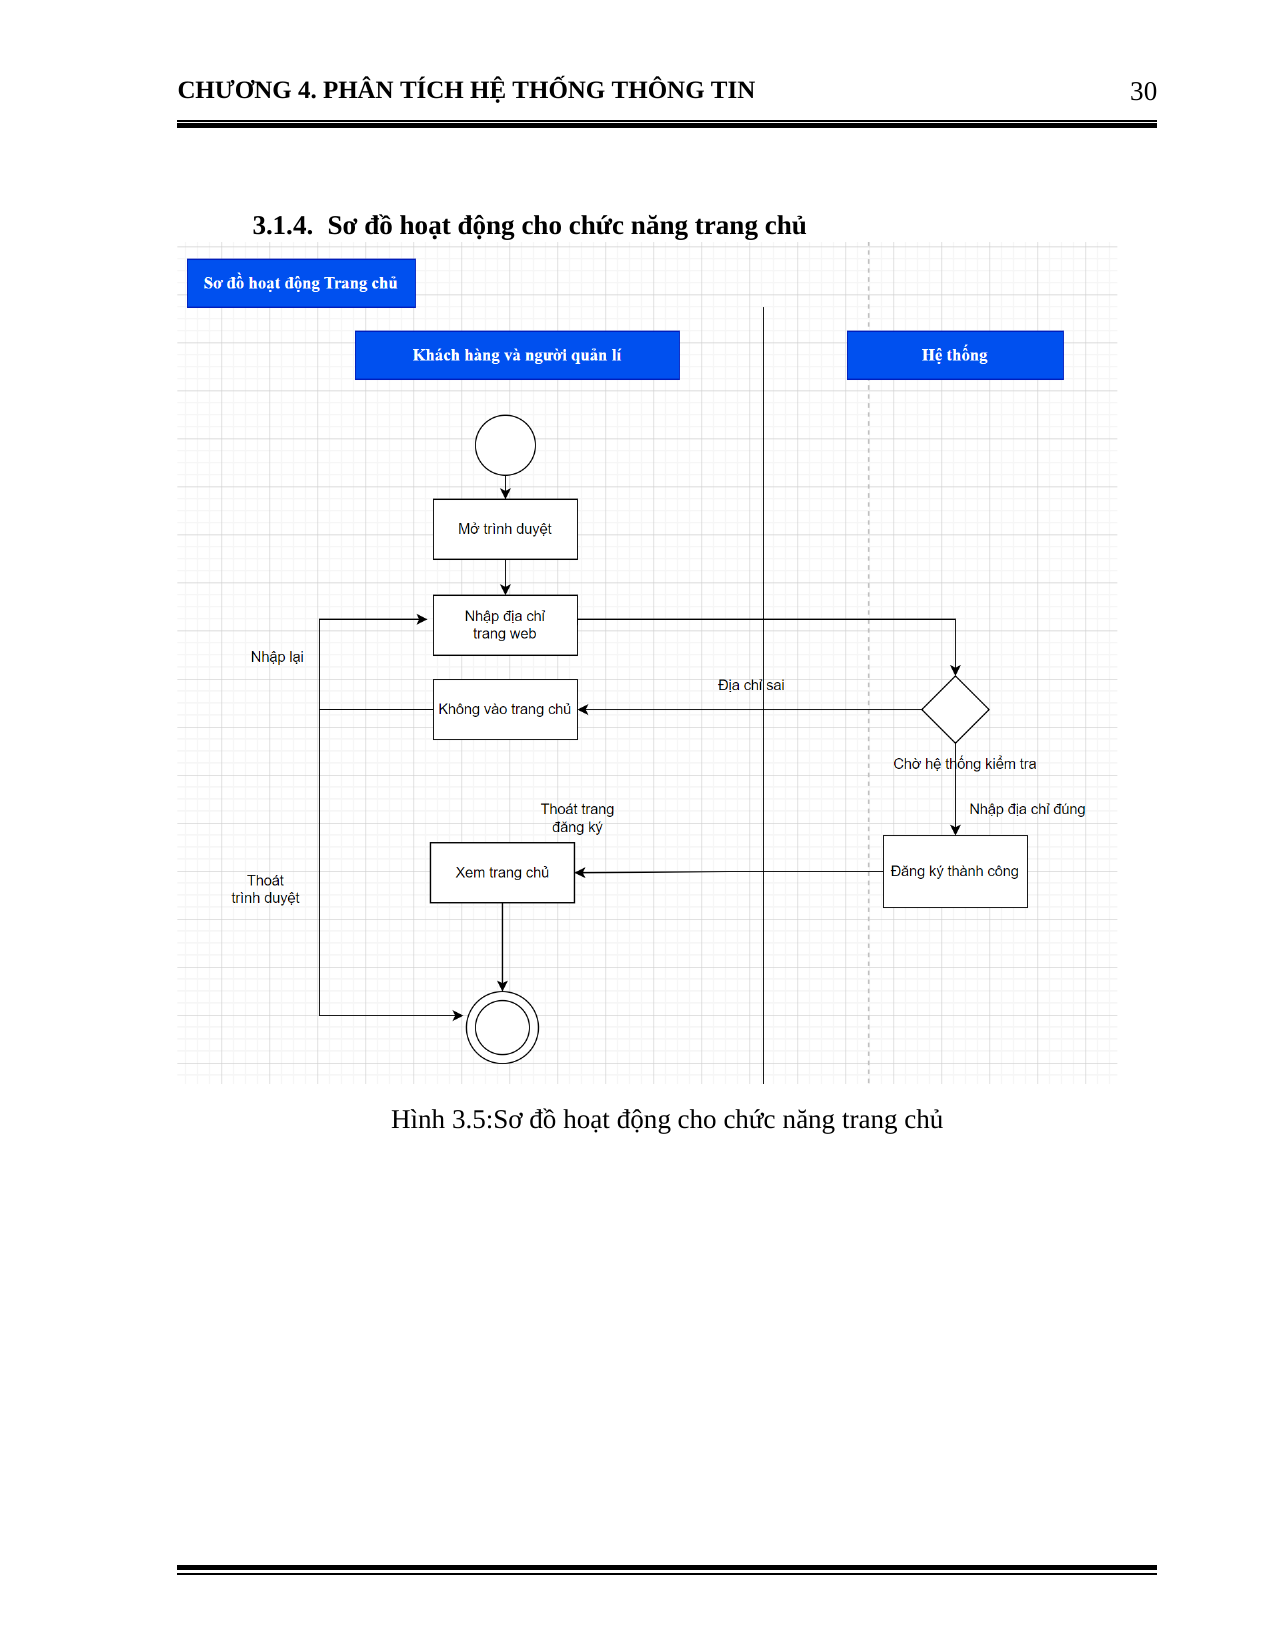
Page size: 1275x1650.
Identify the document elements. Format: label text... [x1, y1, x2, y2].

text Hình 3.5:Sơ đồ hoạt động cho chức năng trang chủ [177, 1103, 1157, 1134]
picture [177, 242, 1118, 1084]
subtitle Sơ đồ hoạt động cho chức năng trang chủ [252, 209, 1157, 240]
